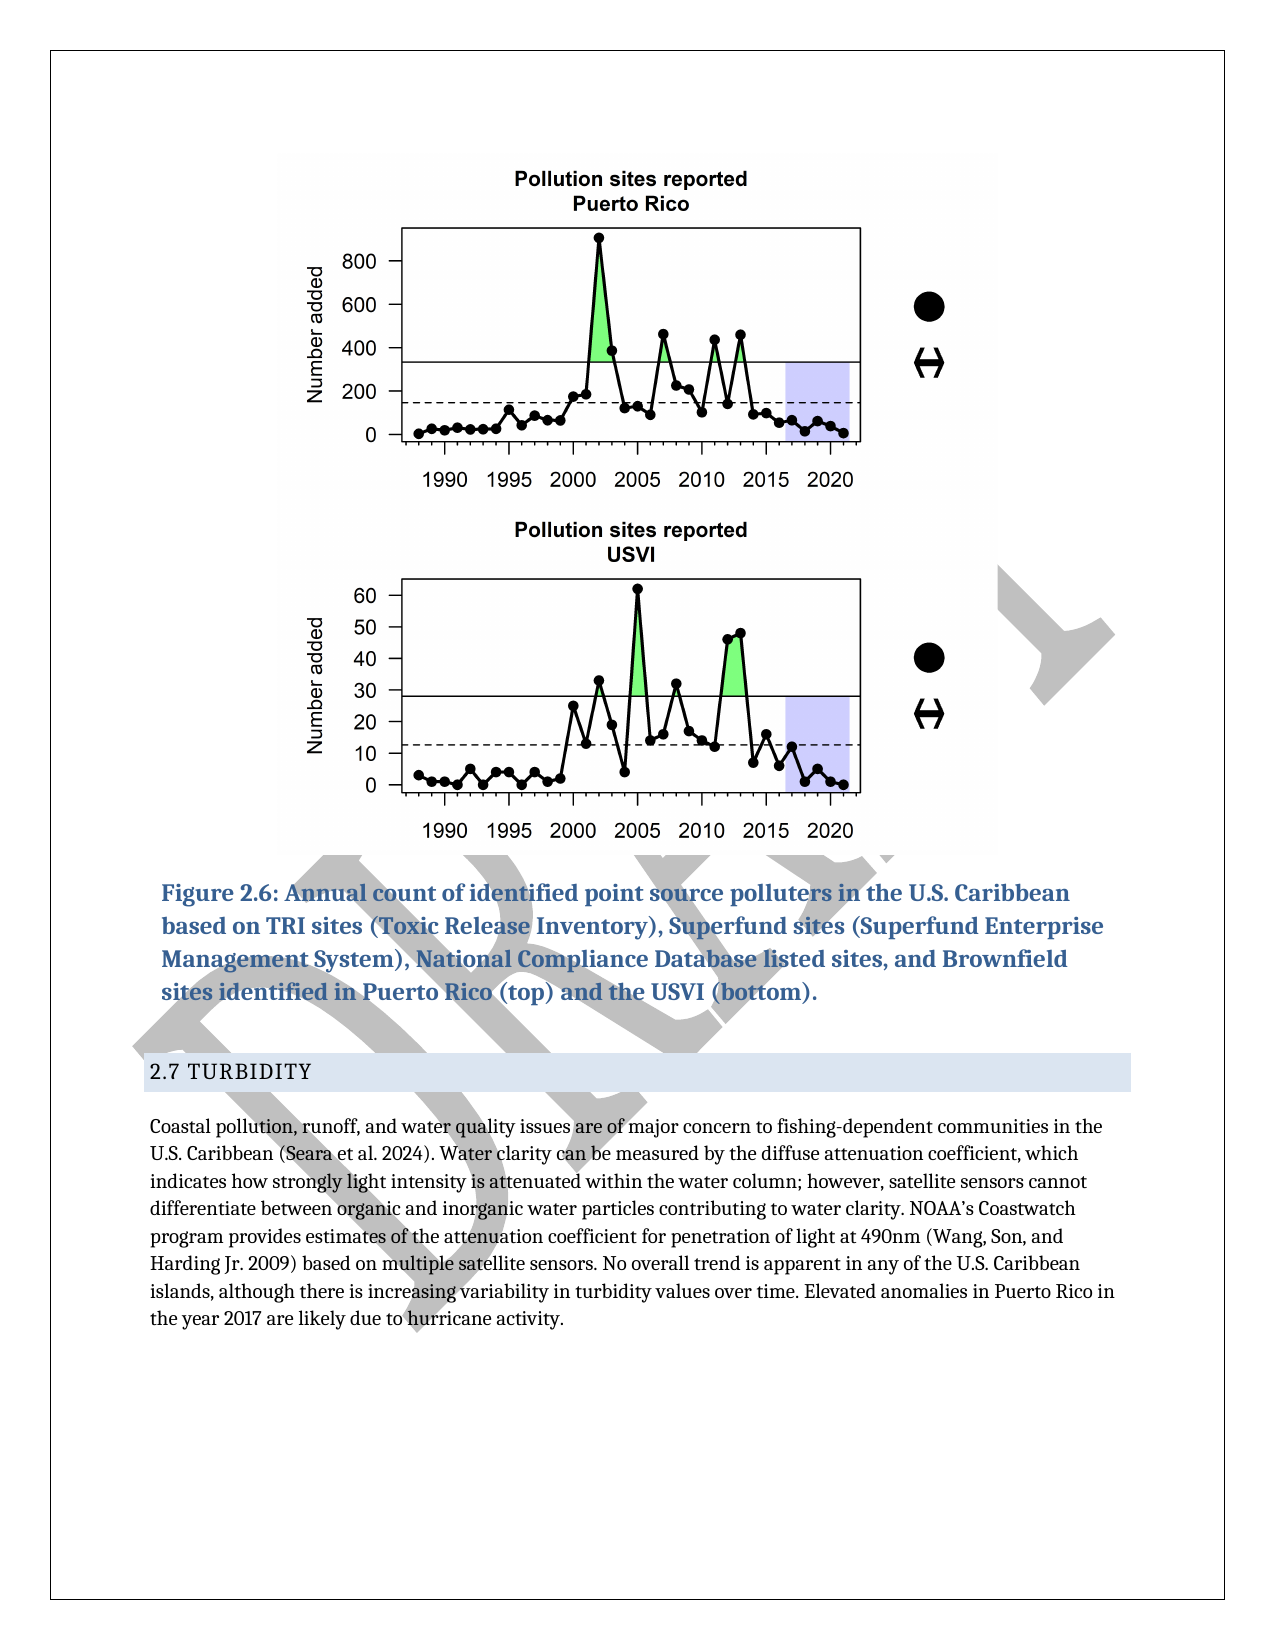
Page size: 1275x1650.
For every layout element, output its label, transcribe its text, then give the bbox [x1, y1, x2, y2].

subtitle 2.7 Turbidity [150, 1059, 1125, 1085]
picture [277, 153, 998, 855]
table_header Figure 2.6: Annual count of identified point source polluters in the U.S. Caribbean based on TRI sites (Toxic Release Inventory), Superfund sites (Superfund Enterprise Management System), National Compliance Database listed sites, and Brownfield sites identified in Puerto Rico (top) and the USVI (bottom). [150, 150, 1125, 1032]
text Coastal pollution, runoff, and water quality issues are of major concern to fishing-dependent communities in the U.S. Caribbean (Seara et al. 2024). Water clarity can be measured by the diffuse attenuation coefficient, which indicates how strongly light intensity is attenuated within the water column; however, satellite sensors cannot differentiate between organic and inorganic water particles contributing to water clarity. NOAA’s Coastwatch program provides estimates of the attenuation coefficient for penetration of light at 490nm (Wang, Son, and Harding Jr. 2009) based on multiple satellite sensors. No overall trend is apparent in any of the U.S. Caribbean islands, although there is increasing variability in turbidity values over time. Elevated anomalies in Puerto Rico in the year 2017 are likely due to hurricane activity. [150, 1114, 1125, 1331]
